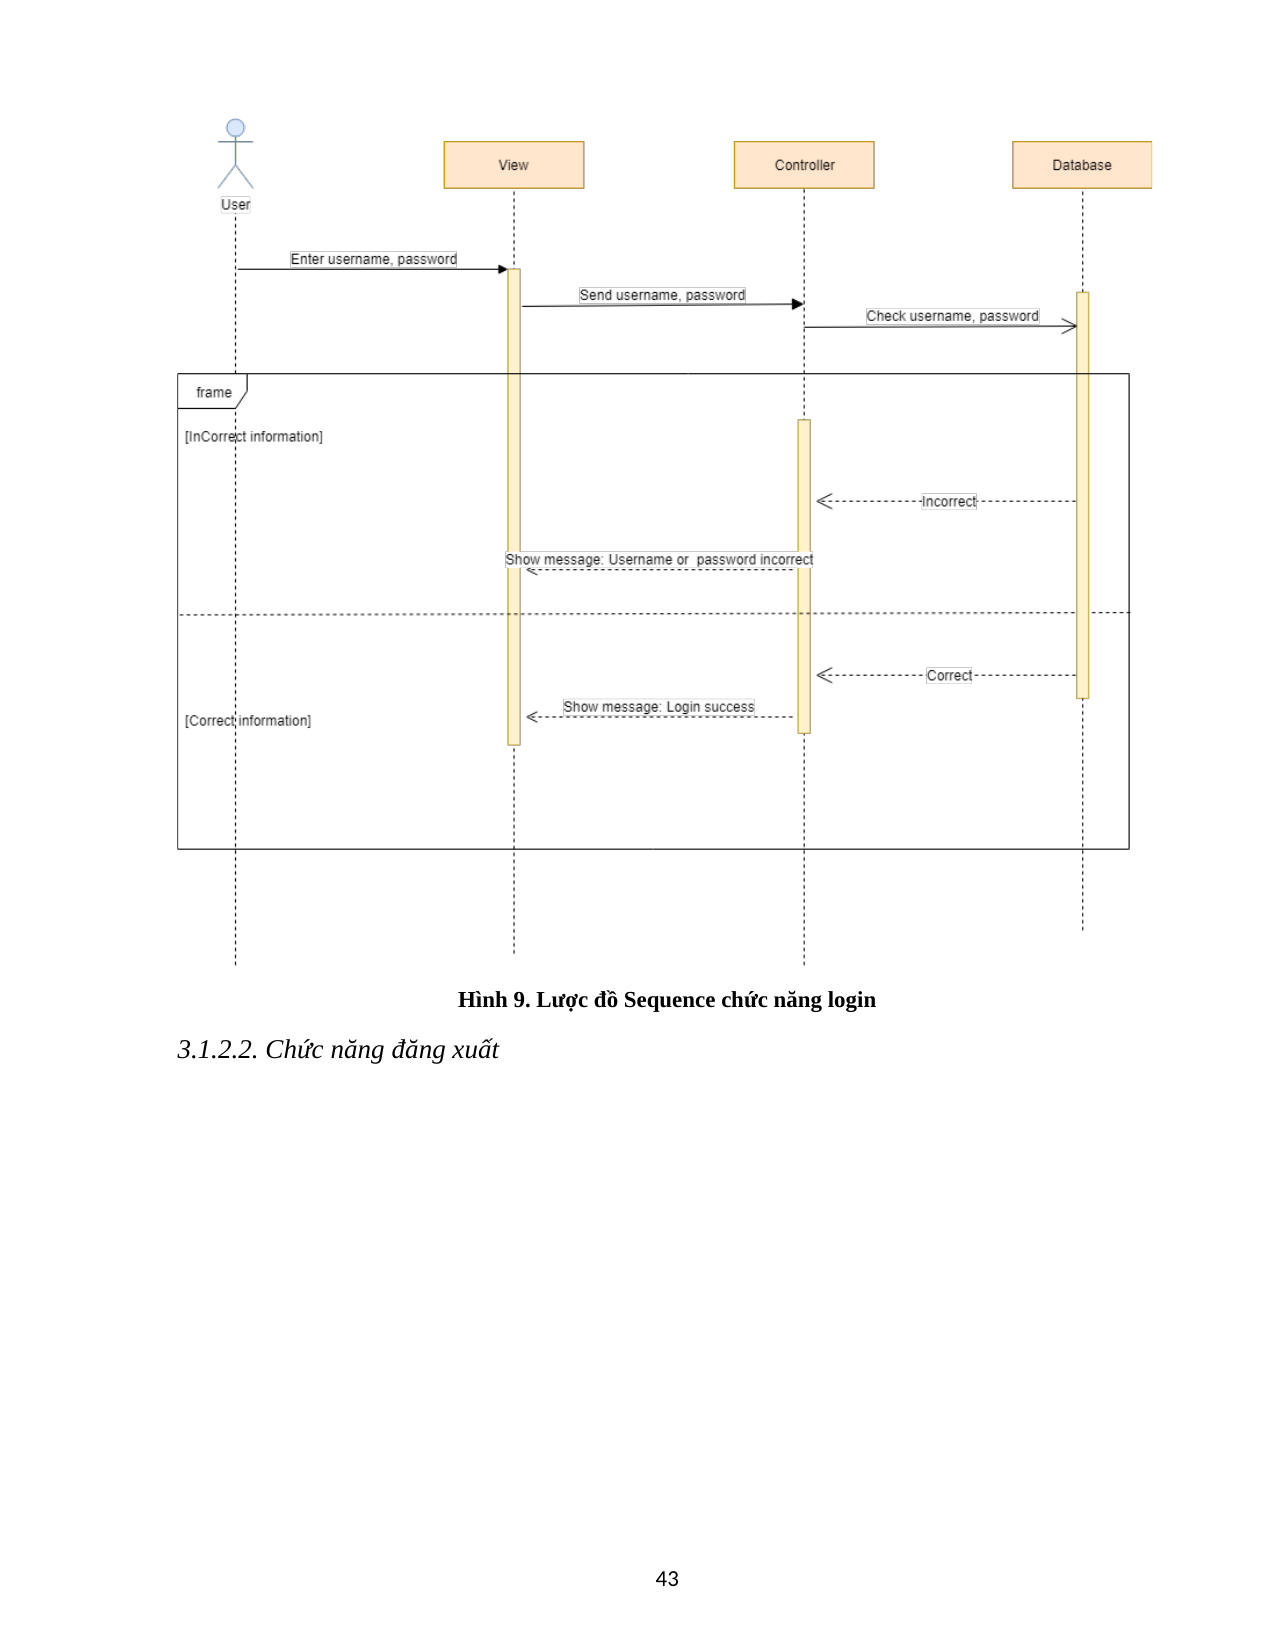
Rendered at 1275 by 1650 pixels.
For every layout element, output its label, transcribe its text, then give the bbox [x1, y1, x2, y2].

text 3.1.2.2. Chức năng đăng xuất [177, 1033, 1157, 1064]
picture [177, 118, 1153, 967]
